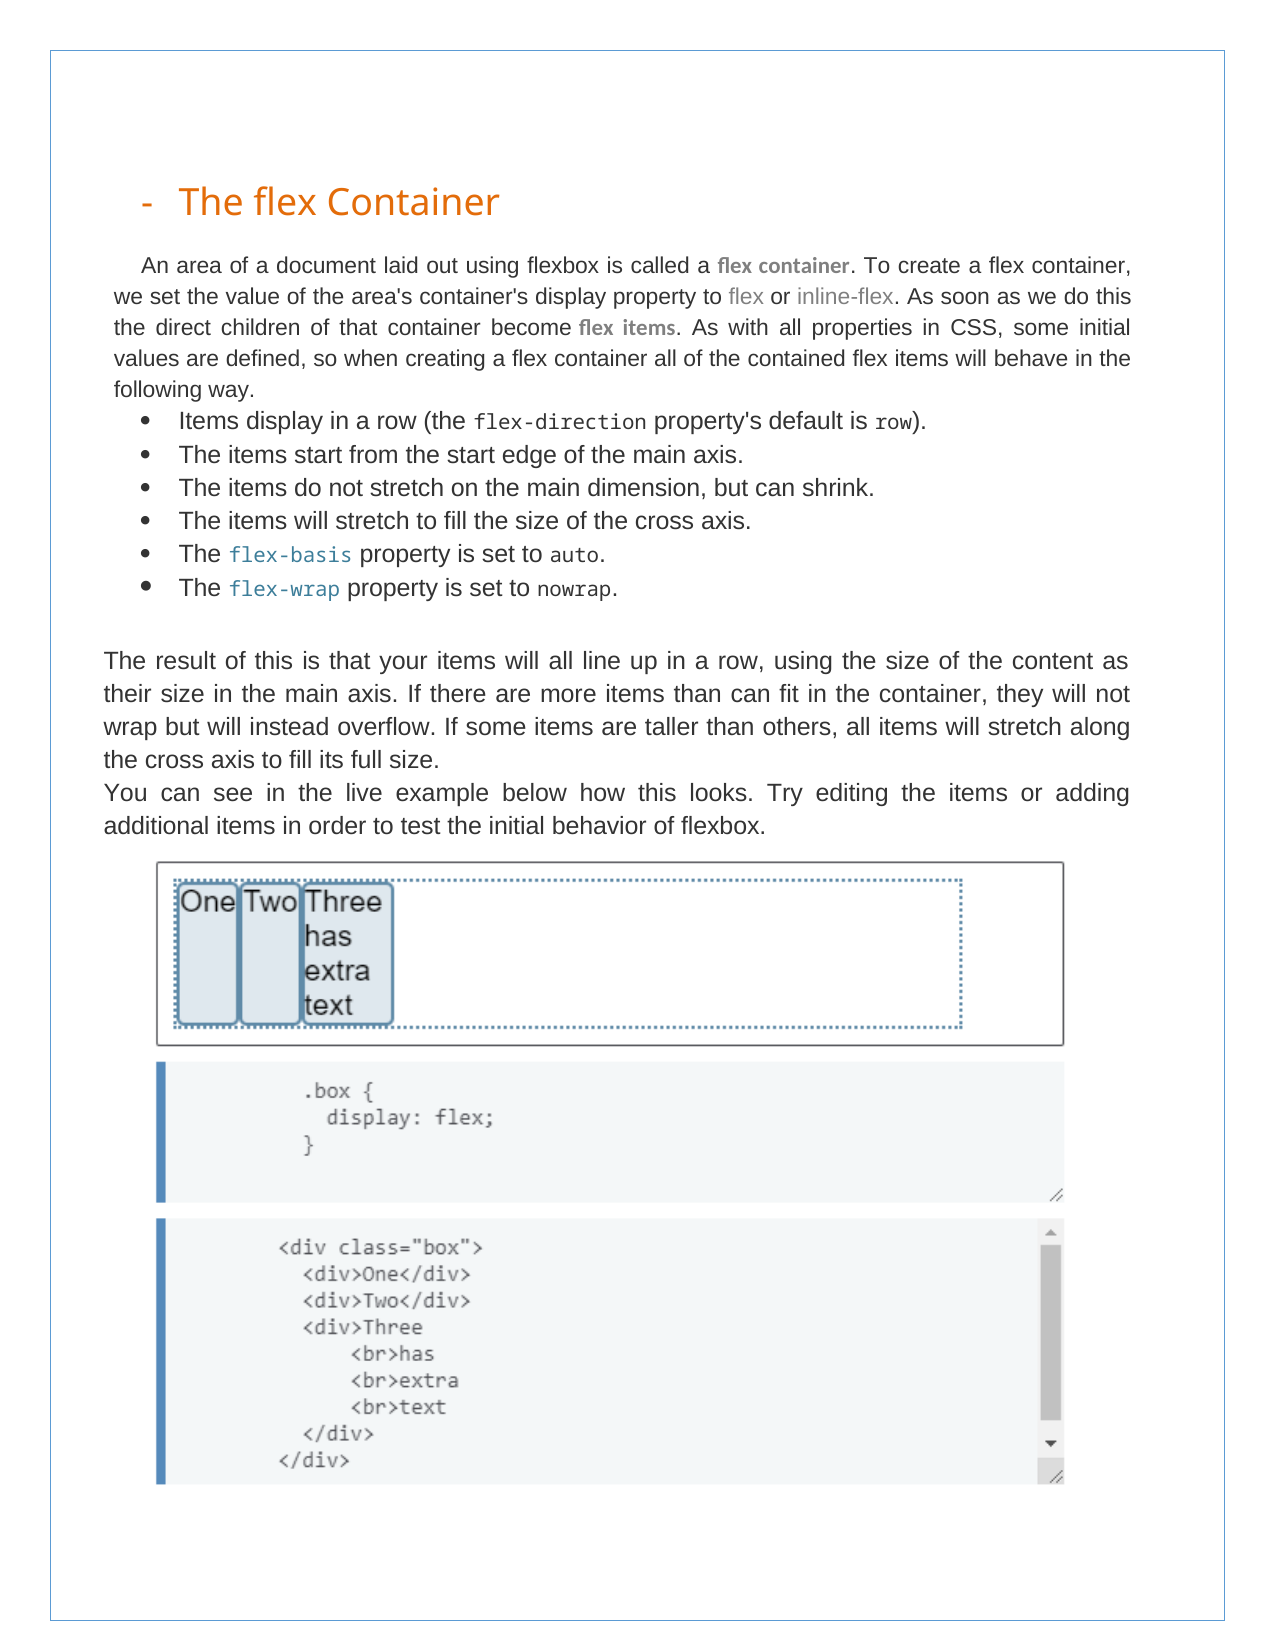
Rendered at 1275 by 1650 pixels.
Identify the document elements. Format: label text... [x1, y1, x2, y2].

list Items display in a row (the flex-direction property's default is row). [141, 406, 1131, 435]
list The items will stretch to fill the size of the cross axis. [141, 506, 1131, 535]
list The items do not stretch on the main dimension, but can shrink. [141, 473, 1131, 502]
list The flex-basis property is set to auto. [141, 539, 1131, 569]
list The flex-wrap property is set to nowrap. [141, 573, 1131, 603]
text The result of this is that your items will all line up in a row, using the size of the content as their size in the main axis. If there are more items than can fit in the container, they will not wrap but will instead overflow. If some items are taller than others, all items will stretch along the cross axis to fill its full size. [103, 646, 1131, 773]
text You can see in the live example below how this looks. Try editing the items or adding additional items in order to test the initial behavior of flexbox. [103, 778, 1131, 839]
text An area of a document laid out using flexbox is called a flex container. To create a flex container, we set the value of the area's container's display property to flex or inline-flex. As soon as we do this the direct children of that container become flex items. As with all properties in CSS, some initial values are defined, so when creating a flex container all of the contained flex items will behave in the following way. [114, 372, 1131, 402]
list The items start from the start edge of the main axis. [141, 440, 1131, 468]
subtitle The flex Container [141, 175, 1131, 226]
picture [133, 843, 1102, 1505]
text An area of a document laid out using flexbox is called a flex container. To create a flex container, we set the value of the area's container's display property to flex or inline-flex. As soon as we do this the direct children of that container become flex items. As with all properties in CSS, some initial values are defined, so when creating a flex container all of the contained flex items will behave in the following way. [114, 251, 1131, 345]
